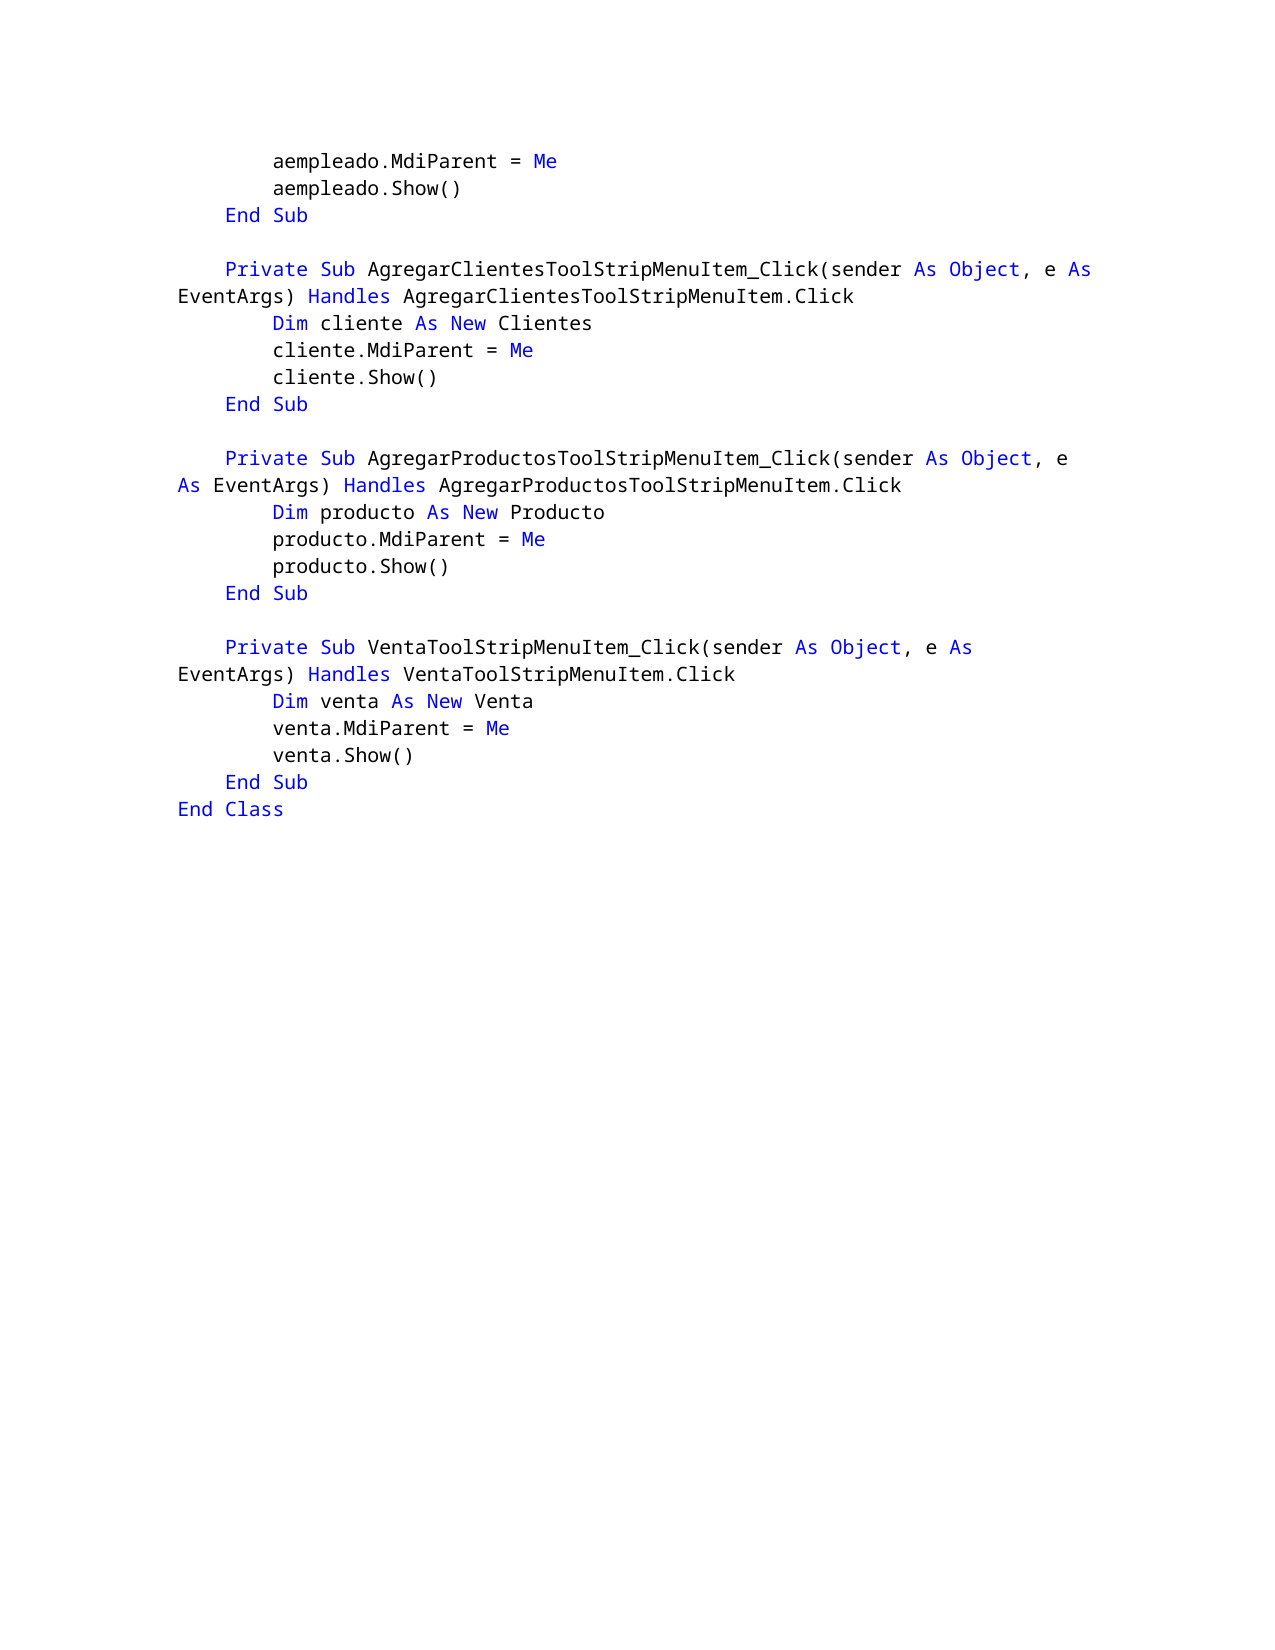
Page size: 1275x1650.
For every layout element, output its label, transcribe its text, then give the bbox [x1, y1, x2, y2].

text aempleado.Show() [177, 174, 1098, 202]
text aempleado.MdiParent = Me [177, 148, 1098, 174]
text Private Sub AgregarProductosToolStripMenuItem_Click(sender As Object, e As EventArgs) Handles AgregarProductosToolStripMenuItem.Click [177, 444, 1098, 498]
text End Sub [177, 768, 1098, 795]
text End Sub [177, 202, 1098, 228]
text venta.MdiParent = Me [177, 714, 1098, 741]
text Dim cliente As New Clientes [177, 309, 1098, 336]
text cliente.MdiParent = Me [177, 336, 1098, 363]
text End Sub [177, 390, 1098, 417]
text Private Sub AgregarClientesToolStripMenuItem_Click(sender As Object, e As EventArgs) Handles AgregarClientesToolStripMenuItem.Click [177, 256, 1098, 309]
text producto.Show() [177, 552, 1098, 579]
text End Class [177, 795, 1098, 822]
text Private Sub VentaToolStripMenuItem_Click(sender As Object, e As EventArgs) Handles VentaToolStripMenuItem.Click [177, 633, 1098, 687]
text Dim producto As New Producto [177, 498, 1098, 525]
text Dim venta As New Venta [177, 687, 1098, 714]
text cliente.Show() [177, 363, 1098, 390]
text End Sub [177, 579, 1098, 606]
text venta.Show() [177, 741, 1098, 768]
text producto.MdiParent = Me [177, 525, 1098, 552]
